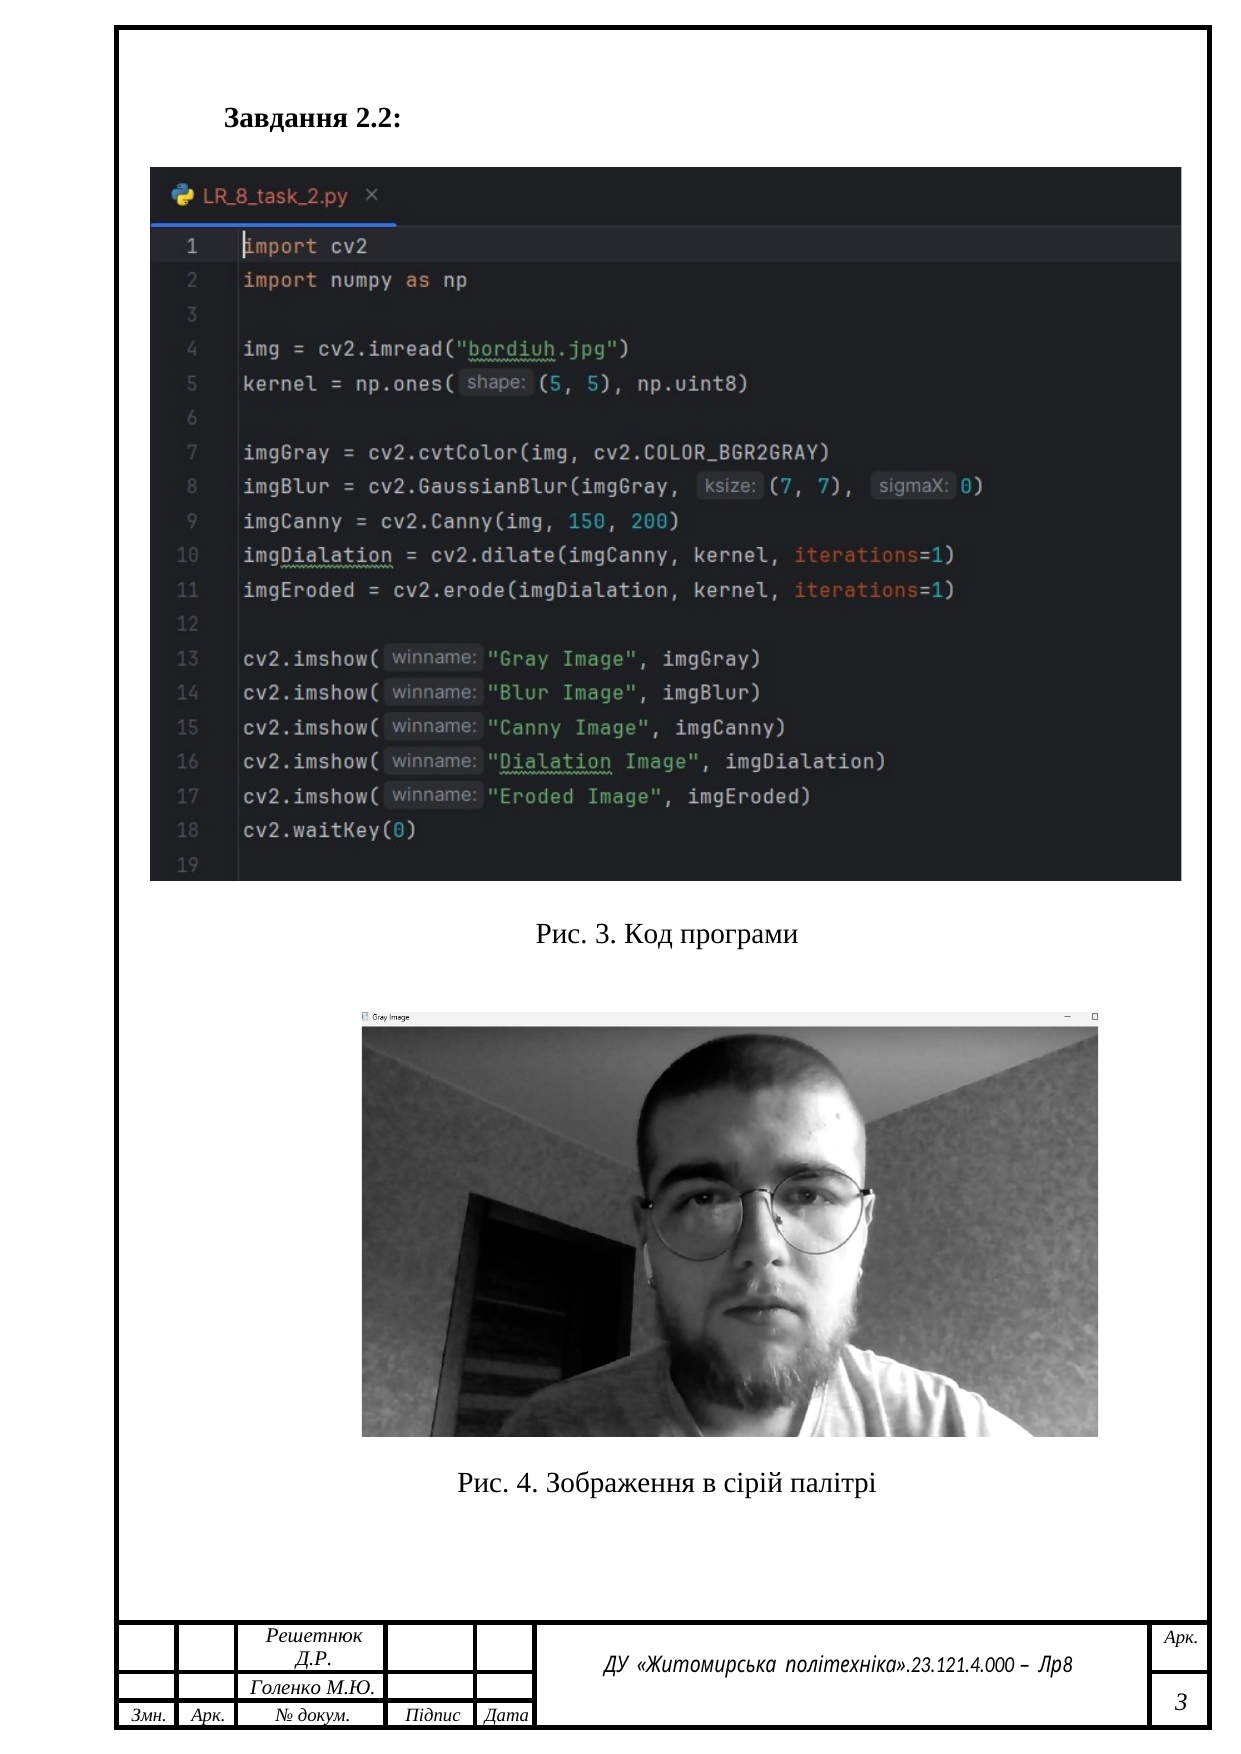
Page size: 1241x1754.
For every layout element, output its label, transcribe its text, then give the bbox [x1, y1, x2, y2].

table_cell Підпис [388, 1703, 473, 1725]
table_cell Арк. [179, 1703, 234, 1725]
picture [361, 1012, 1099, 1437]
table_cell [477, 1674, 532, 1698]
picture [150, 167, 1182, 881]
table_cell [119, 1674, 174, 1698]
table_cell Змн. [119, 1703, 174, 1725]
table_cell [388, 1625, 473, 1670]
table_cell 3 [1152, 1674, 1207, 1725]
table_cell Арк. [1152, 1625, 1207, 1670]
table_cell Решетнюк Д.Р. [238, 1625, 383, 1670]
table_cell [119, 1625, 174, 1670]
table_cell Дата [477, 1703, 532, 1725]
table_header Завдання 2.2: Рис. 3. Код програми Рис. 4. Зображення в сірій палітрі [119, 30, 1207, 1620]
table_cell Голенко М.Ю. [238, 1674, 383, 1698]
table_cell [477, 1625, 532, 1670]
table_cell № докум. [238, 1703, 383, 1725]
table_cell [179, 1674, 234, 1698]
table_cell [388, 1674, 473, 1698]
table_cell [179, 1625, 234, 1670]
table_cell ДУ «Житомирська політехніка».23.121.4.000 – Лр8 [537, 1625, 1147, 1725]
